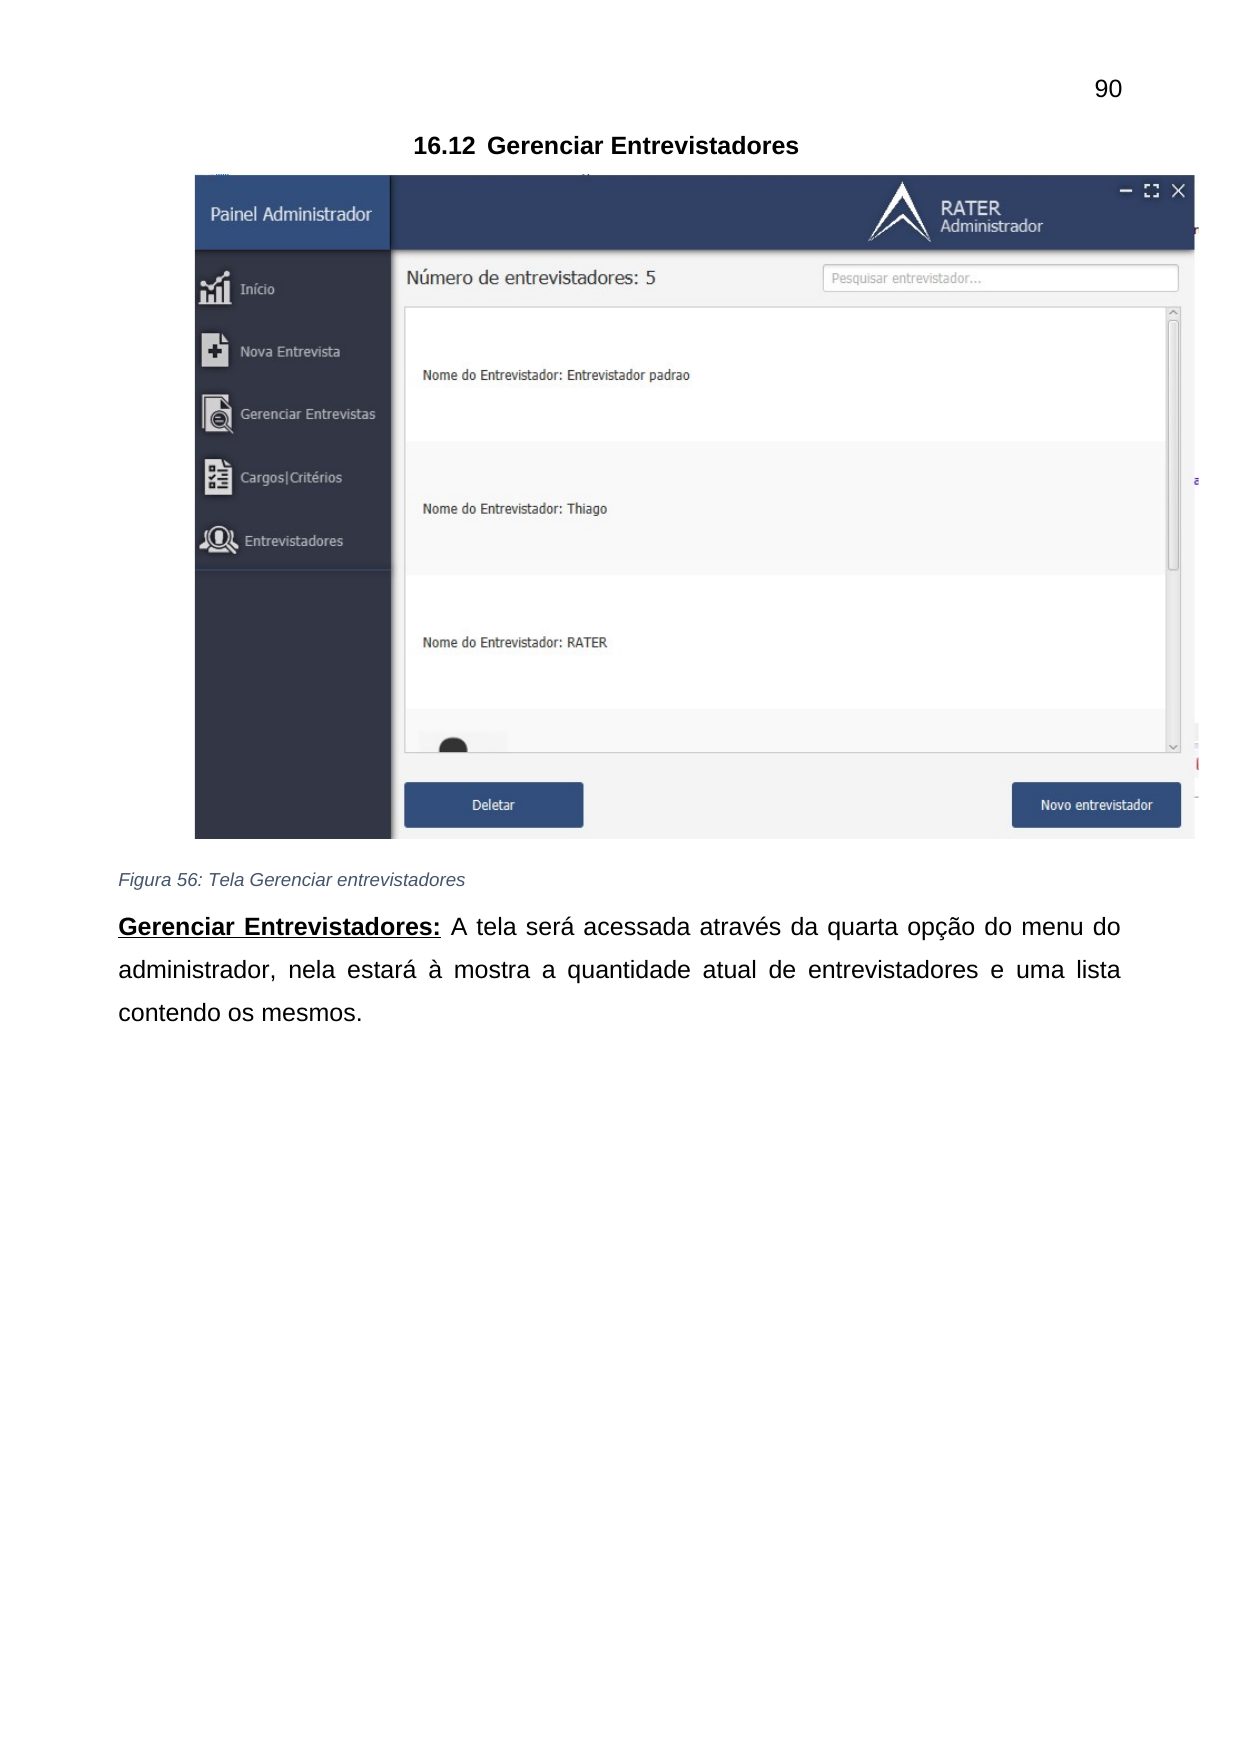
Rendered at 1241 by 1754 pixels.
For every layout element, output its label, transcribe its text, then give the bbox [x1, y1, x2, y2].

picture [194, 174, 1199, 839]
text Gerenciar Entrevistadores: A tela será acessada através da quarta opção do menu do administrador, nela estará à mostra a quantidade atual de entrevistadores e uma lista contendo os mesmos. [118, 912, 1122, 1027]
subtitle Gerenciar Entrevistadores [339, 131, 1122, 160]
